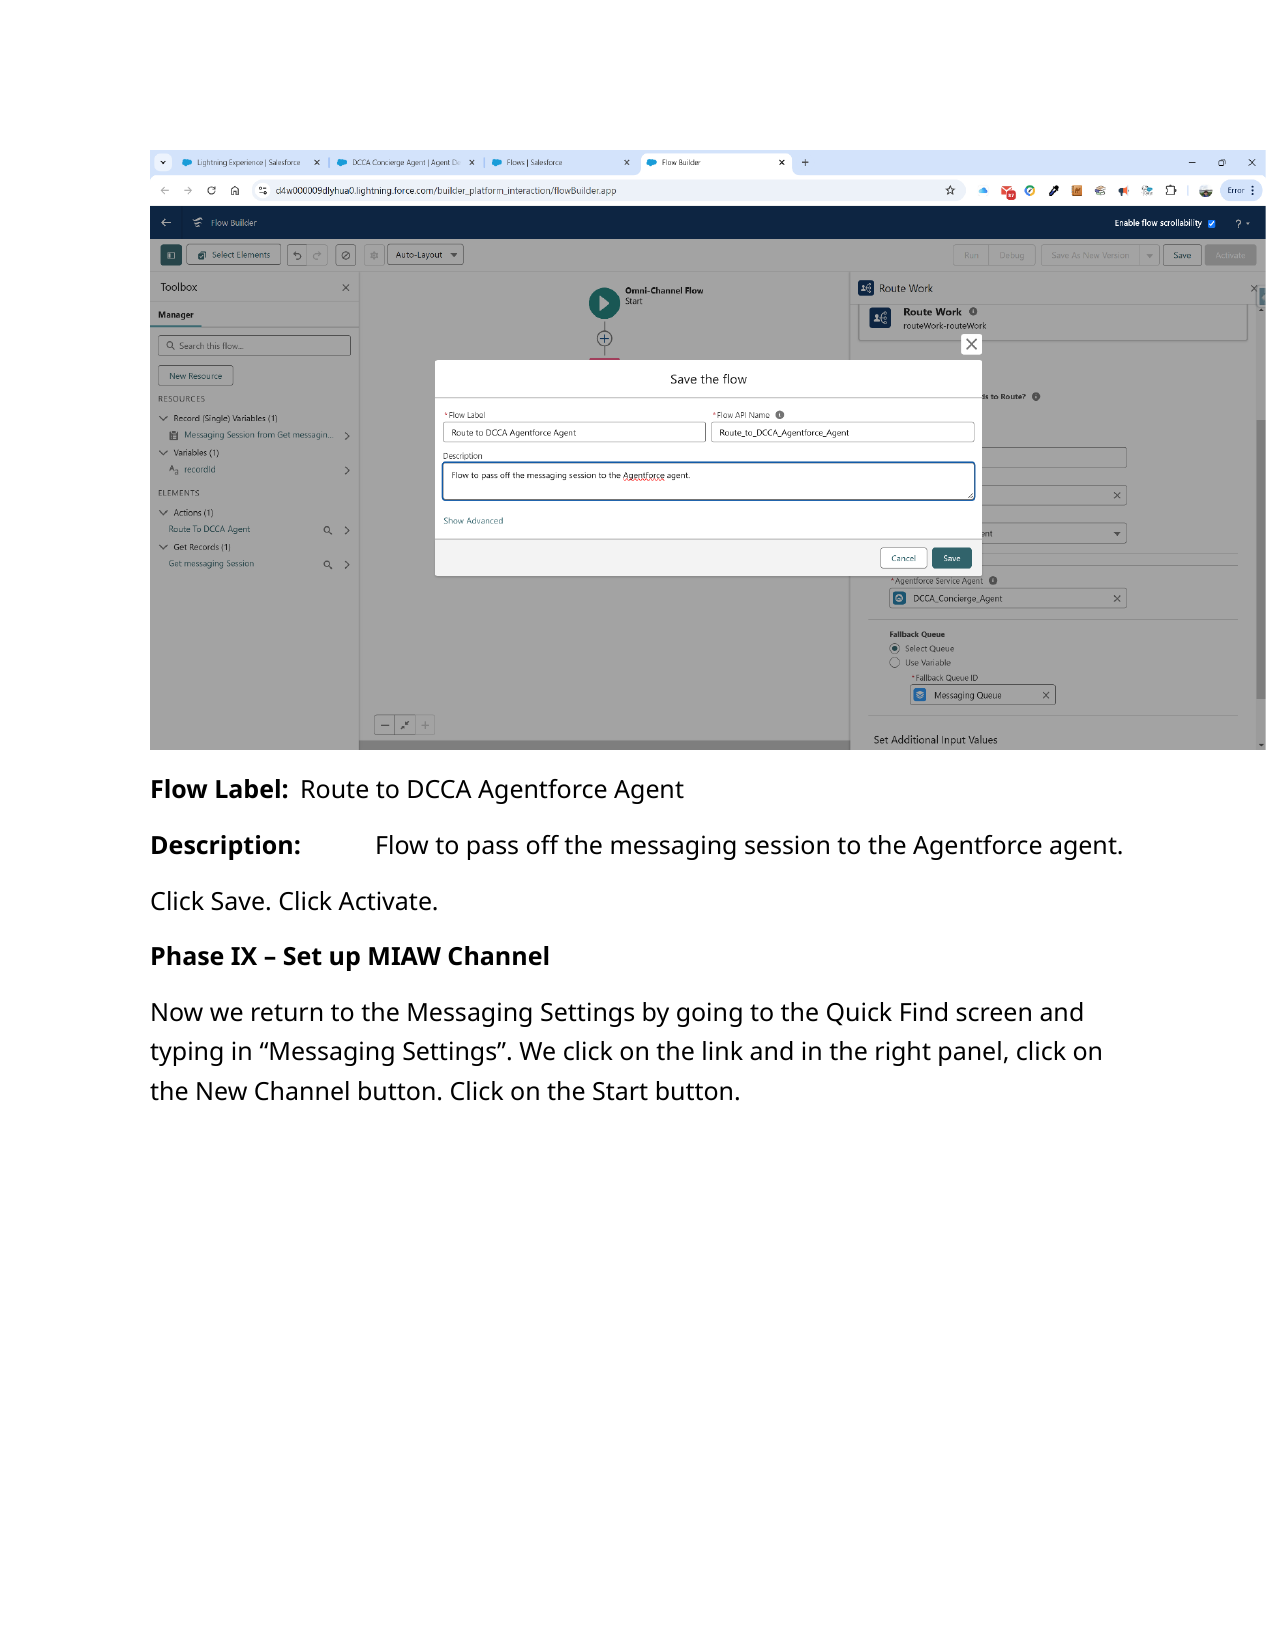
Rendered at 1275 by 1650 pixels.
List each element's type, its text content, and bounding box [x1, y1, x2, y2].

text Description: Flow to pass off the messaging session to the Agentforce agent. [150, 827, 1125, 861]
text Click Save. Click Activate. [150, 883, 1125, 917]
text Now we return to the Messaging Settings by going to the Quick Find screen and typing in “Messaging Settings”. We click on the link and in the right panel, click on the New Channel button. Click on the Start button. [150, 995, 1125, 1107]
picture [150, 150, 1266, 750]
text Flow Label: Route to DCCA Agentforce Agent [150, 771, 1125, 806]
text Phase IX – Set up MIAW Channel [150, 939, 1125, 973]
